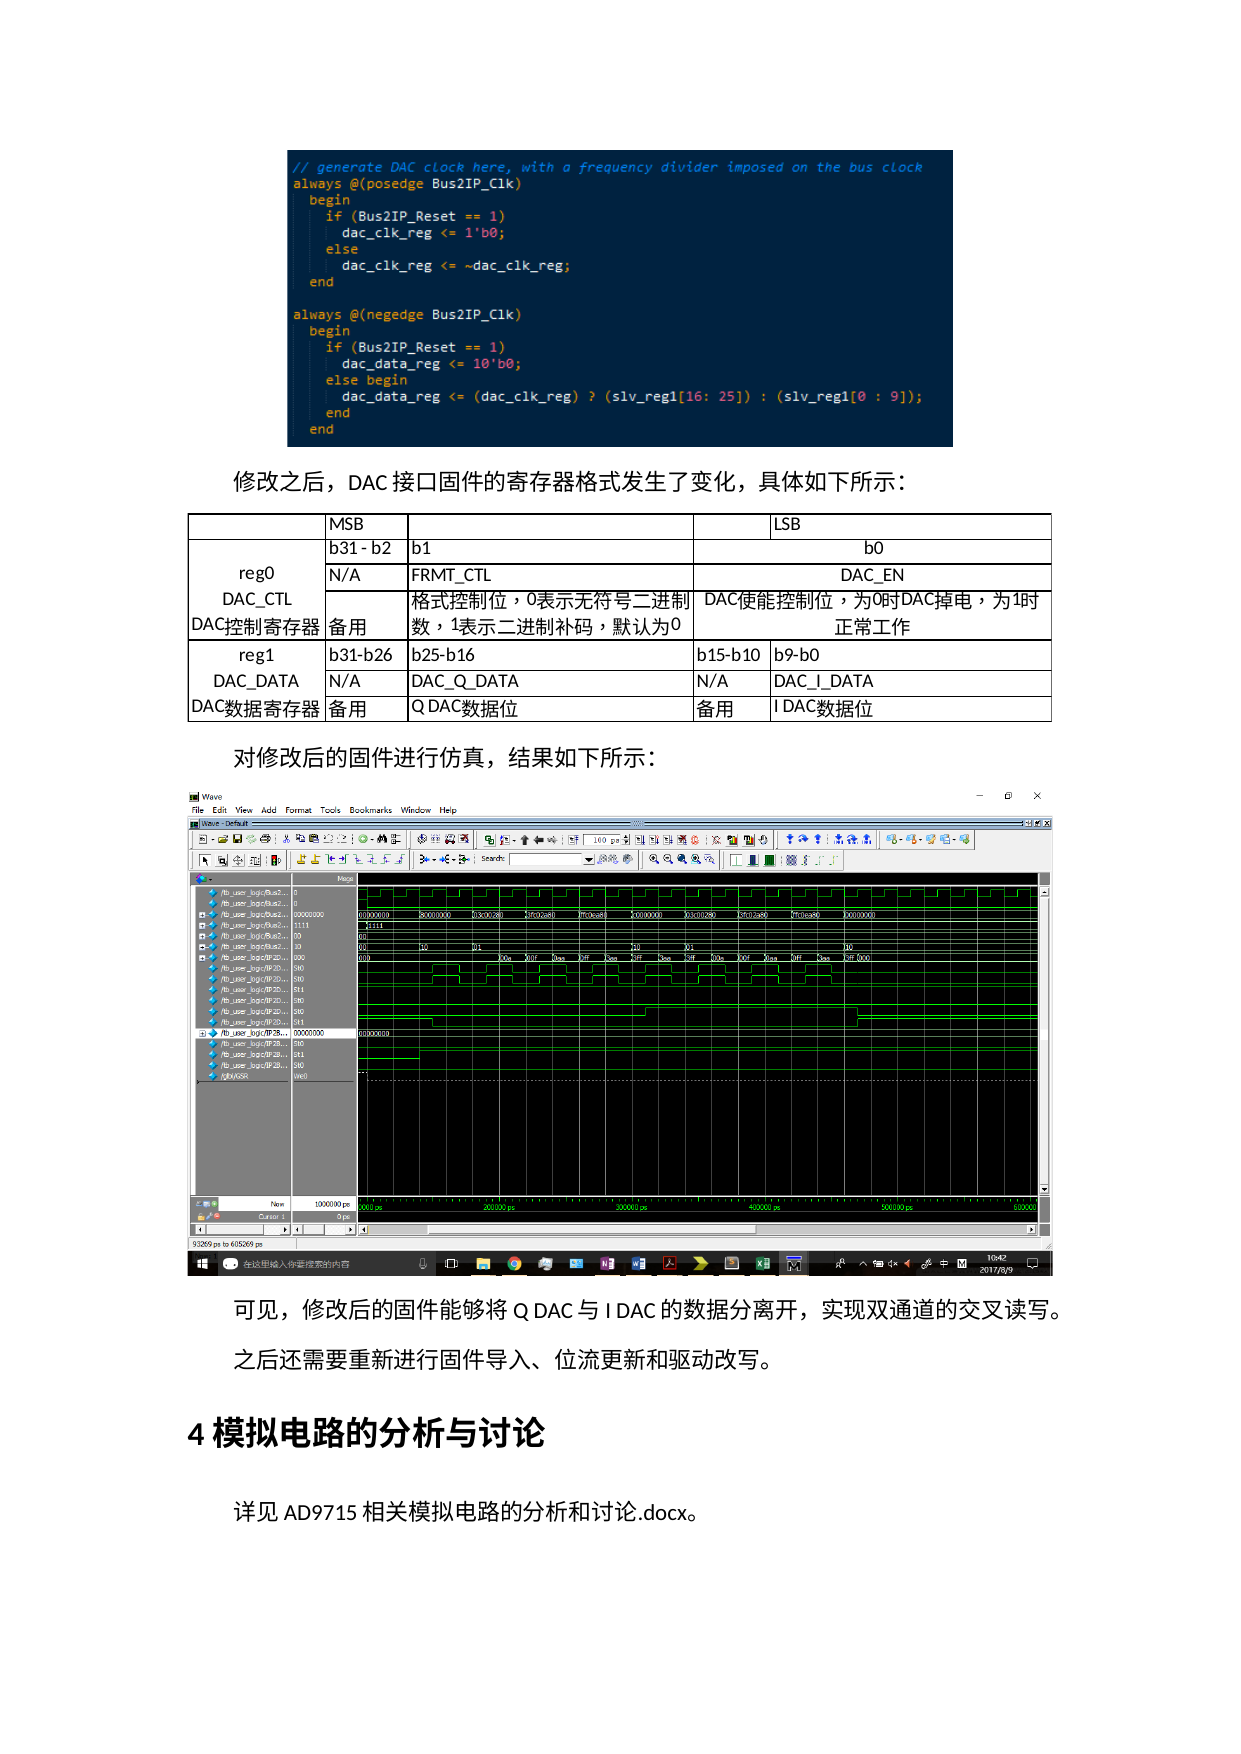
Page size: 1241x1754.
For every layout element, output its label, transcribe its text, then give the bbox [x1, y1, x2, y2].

text 之后还需要重新进行固件导入、位流更新和驱动改写。 [187, 1342, 1053, 1375]
text 可见，修改后的固件能够将Q DAC与I DAC的数据分离开，实现双通道的交叉读写。 [187, 1292, 1053, 1326]
subtitle 4 模拟电路的分析与讨论 [187, 1407, 1053, 1455]
text 详见AD9715相关模拟电路的分析和讨论.docx。 [187, 1493, 1053, 1527]
picture [287, 150, 953, 447]
text 修改之后，DAC接口固件的寄存器格式发生了变化，具体如下所示： [187, 463, 1053, 497]
text 对修改后的固件进行仿真，结果如下所示： [187, 739, 1053, 773]
picture [187, 789, 1053, 1276]
